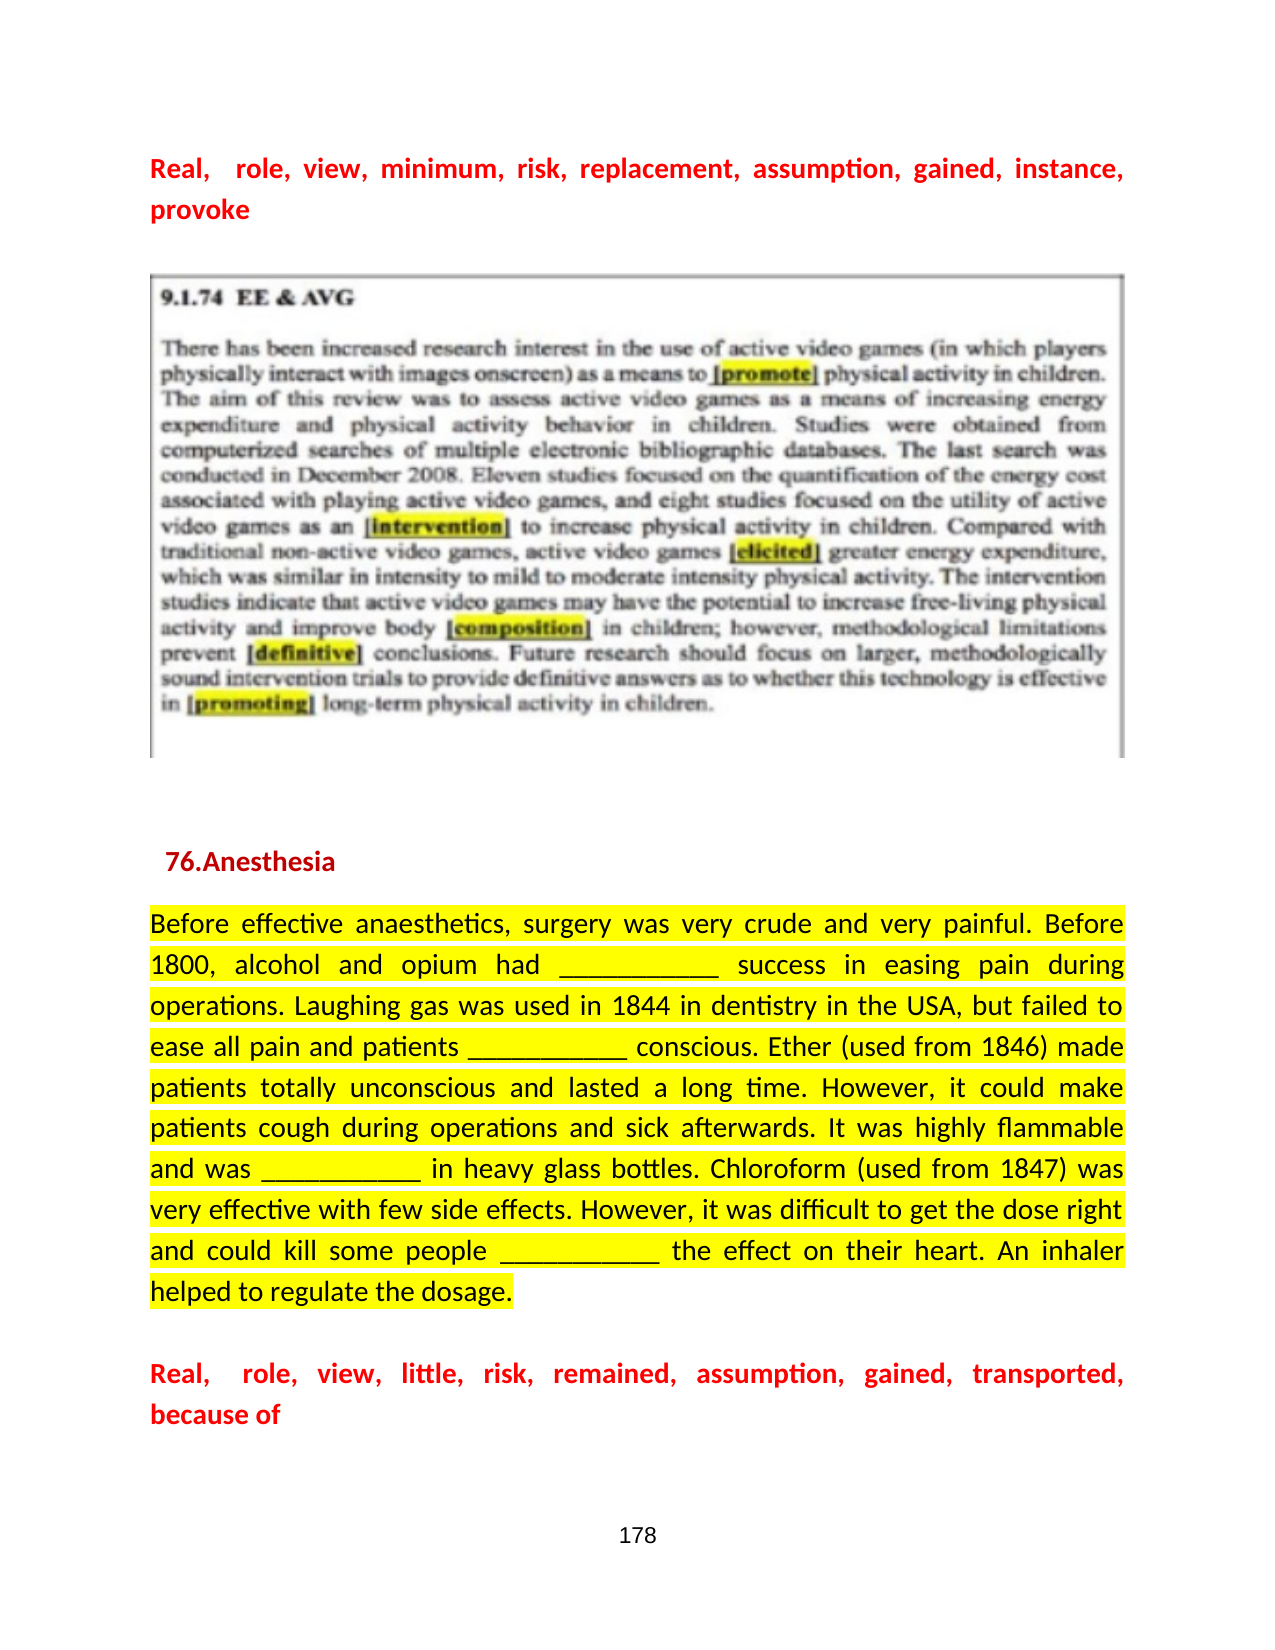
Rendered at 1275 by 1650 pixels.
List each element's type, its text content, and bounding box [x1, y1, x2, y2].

text Real, role, view, little, risk, remained, assumption, gained, transported, because of [150, 1355, 1125, 1432]
list Anesthesia [165, 843, 1125, 879]
picture [150, 272, 1125, 758]
text Real, role, view, minimum, risk, replacement, assumption, gained, instance, provoke [150, 150, 1125, 227]
